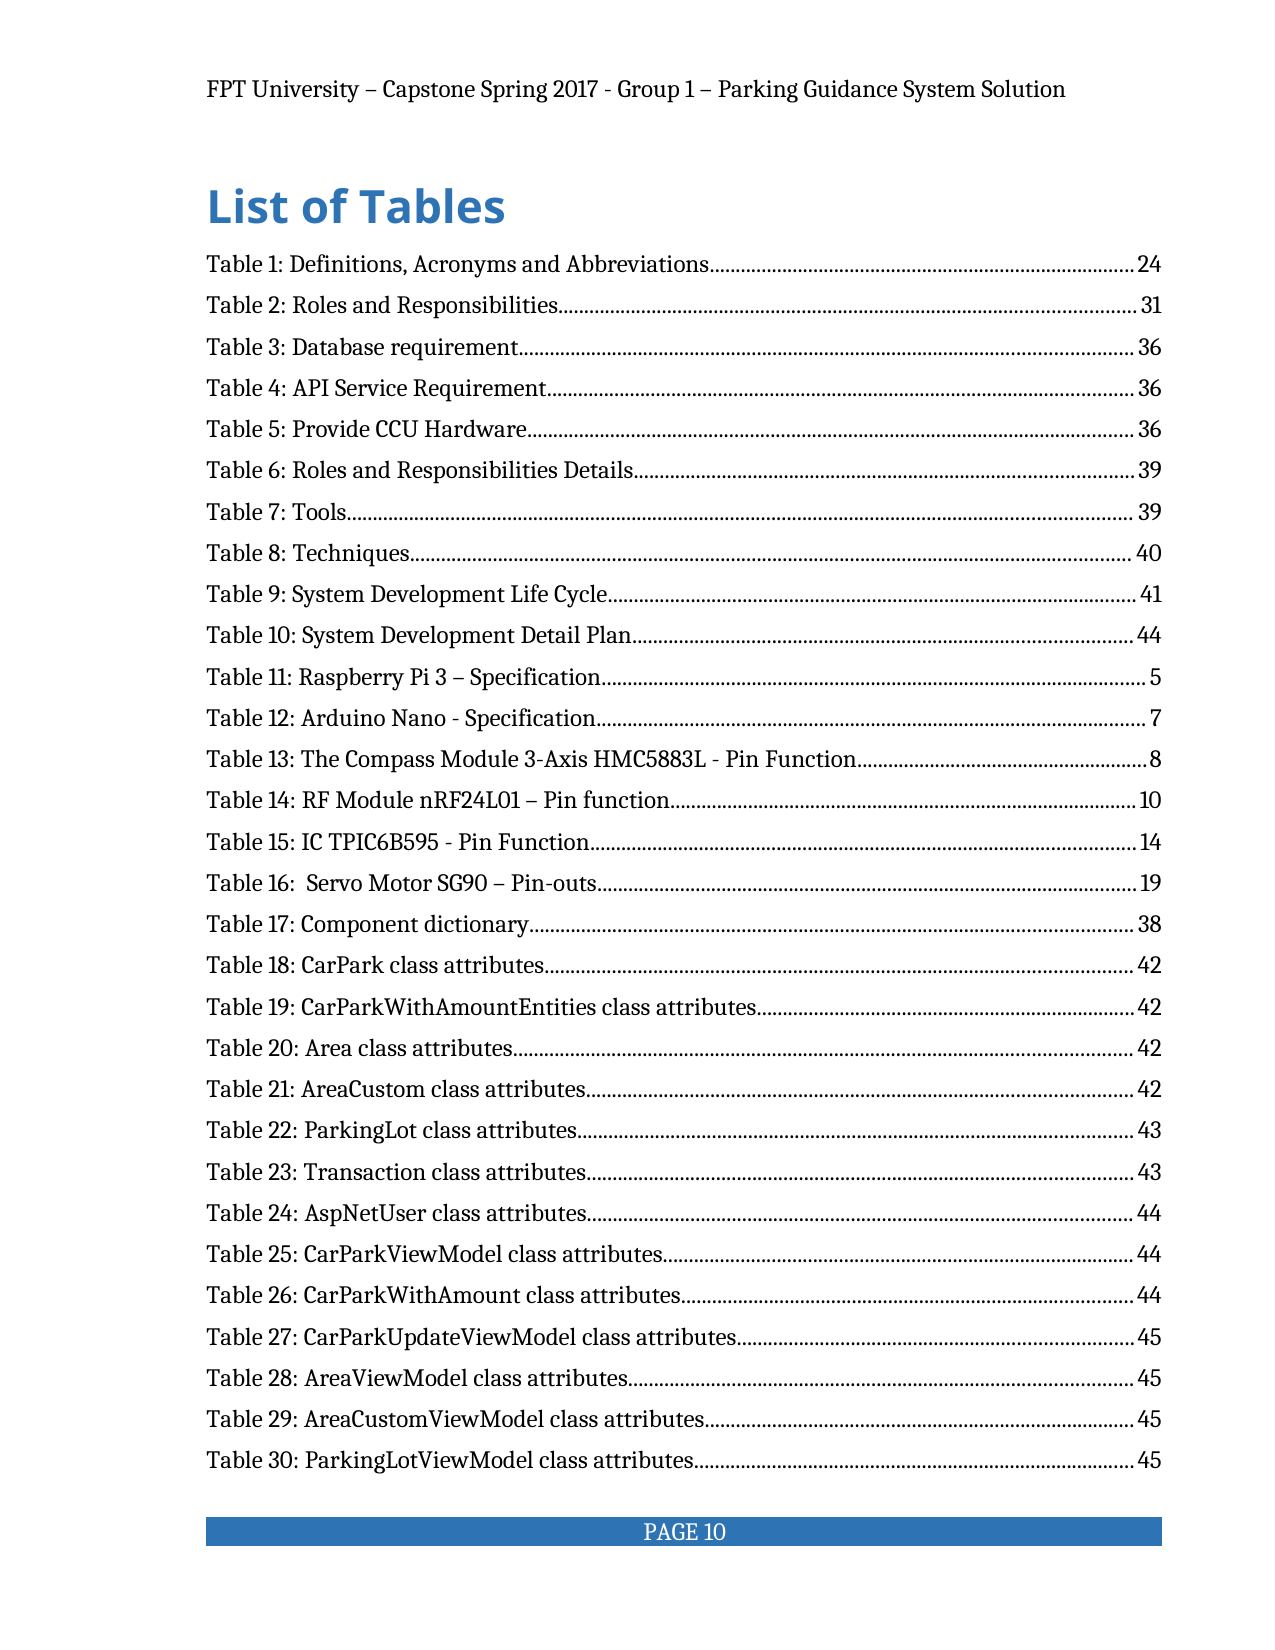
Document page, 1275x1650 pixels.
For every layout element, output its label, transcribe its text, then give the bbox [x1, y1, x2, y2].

text Table 27: CarParkUpdateViewModel class attributes 45 [206, 1322, 1162, 1351]
text Table 17: Component dictionary 38 [206, 910, 1162, 939]
text Table 30: ParkingLotViewModel class attributes 45 [206, 1446, 1162, 1475]
text Table 26: CarParkWithAmount class attributes 44 [206, 1281, 1162, 1310]
text Table 23: Transaction class attributes 43 [206, 1157, 1162, 1186]
text Table 12: Arduino Nano - Specification 7 [206, 704, 1162, 732]
text Table 5: Provide CCU Hardware 36 [206, 415, 1162, 444]
text Table 8: Techniques 40 [206, 539, 1162, 567]
text Table 19: CarParkWithAmountEntities class attributes 42 [206, 992, 1162, 1021]
text Table 16: Servo Motor SG90 – Pin-outs 19 [206, 869, 1162, 897]
text Table 10: System Development Detail Plan 44 [206, 621, 1162, 650]
text Table 11: Raspberry Pi 3 – Specification 5 [206, 662, 1162, 691]
text Table 9: System Development Life Cycle 41 [206, 580, 1162, 609]
text Table 13: The Compass Module 3-Axis HMC5883L - Pin Function 8 [206, 745, 1162, 774]
text Table 28: AreaViewModel class attributes 45 [206, 1364, 1162, 1392]
text Table 21: AreaCustom class attributes 42 [206, 1075, 1162, 1104]
text Table 2: Roles and Responsibilities 31 [206, 291, 1162, 320]
text Table 6: Roles and Responsibilities Details 39 [206, 456, 1162, 485]
text Table 22: ParkingLot class attributes 43 [206, 1116, 1162, 1145]
subtitle List of Tables [206, 175, 1162, 237]
text Table 15: IC TPIC6B595 - Pin Function 14 [206, 827, 1162, 856]
text Table 29: AreaCustomViewModel class attributes 45 [206, 1405, 1162, 1434]
text Table 25: CarParkViewModel class attributes 44 [206, 1240, 1162, 1269]
text Table 20: Area class attributes 42 [206, 1034, 1162, 1062]
text Table 24: AspNetUser class attributes 44 [206, 1199, 1162, 1227]
text Table 18: CarPark class attributes 42 [206, 951, 1162, 980]
text Table 3: Database requirement 36 [206, 332, 1162, 361]
text Table 1: Definitions, Acronyms and Abbreviations 24 [206, 250, 1162, 279]
text Table 7: Tools 39 [206, 497, 1162, 526]
text Table 4: API Service Requirement 36 [206, 374, 1162, 402]
text Table 14: RF Module nRF24L01 – Pin function 10 [206, 786, 1162, 815]
